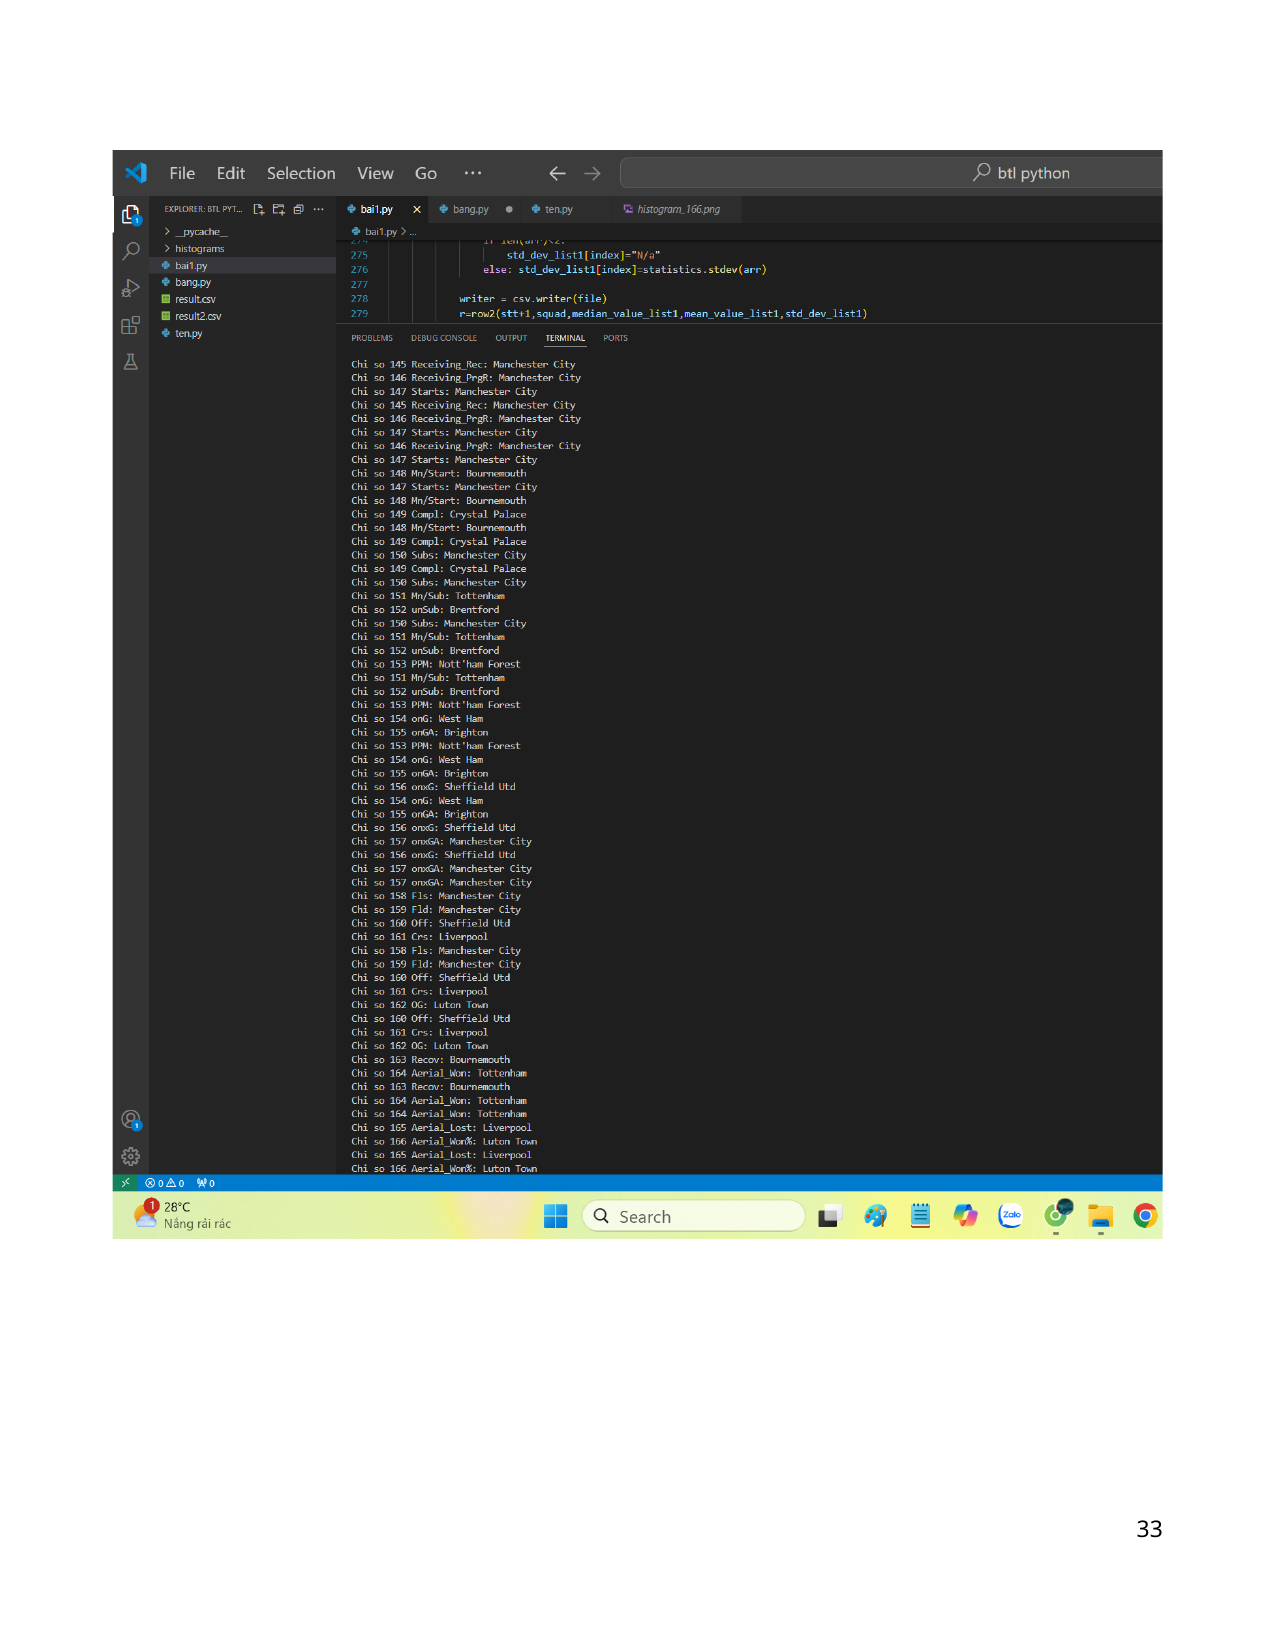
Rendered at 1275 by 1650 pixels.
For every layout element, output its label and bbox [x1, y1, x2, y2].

picture [112, 150, 1163, 1239]
